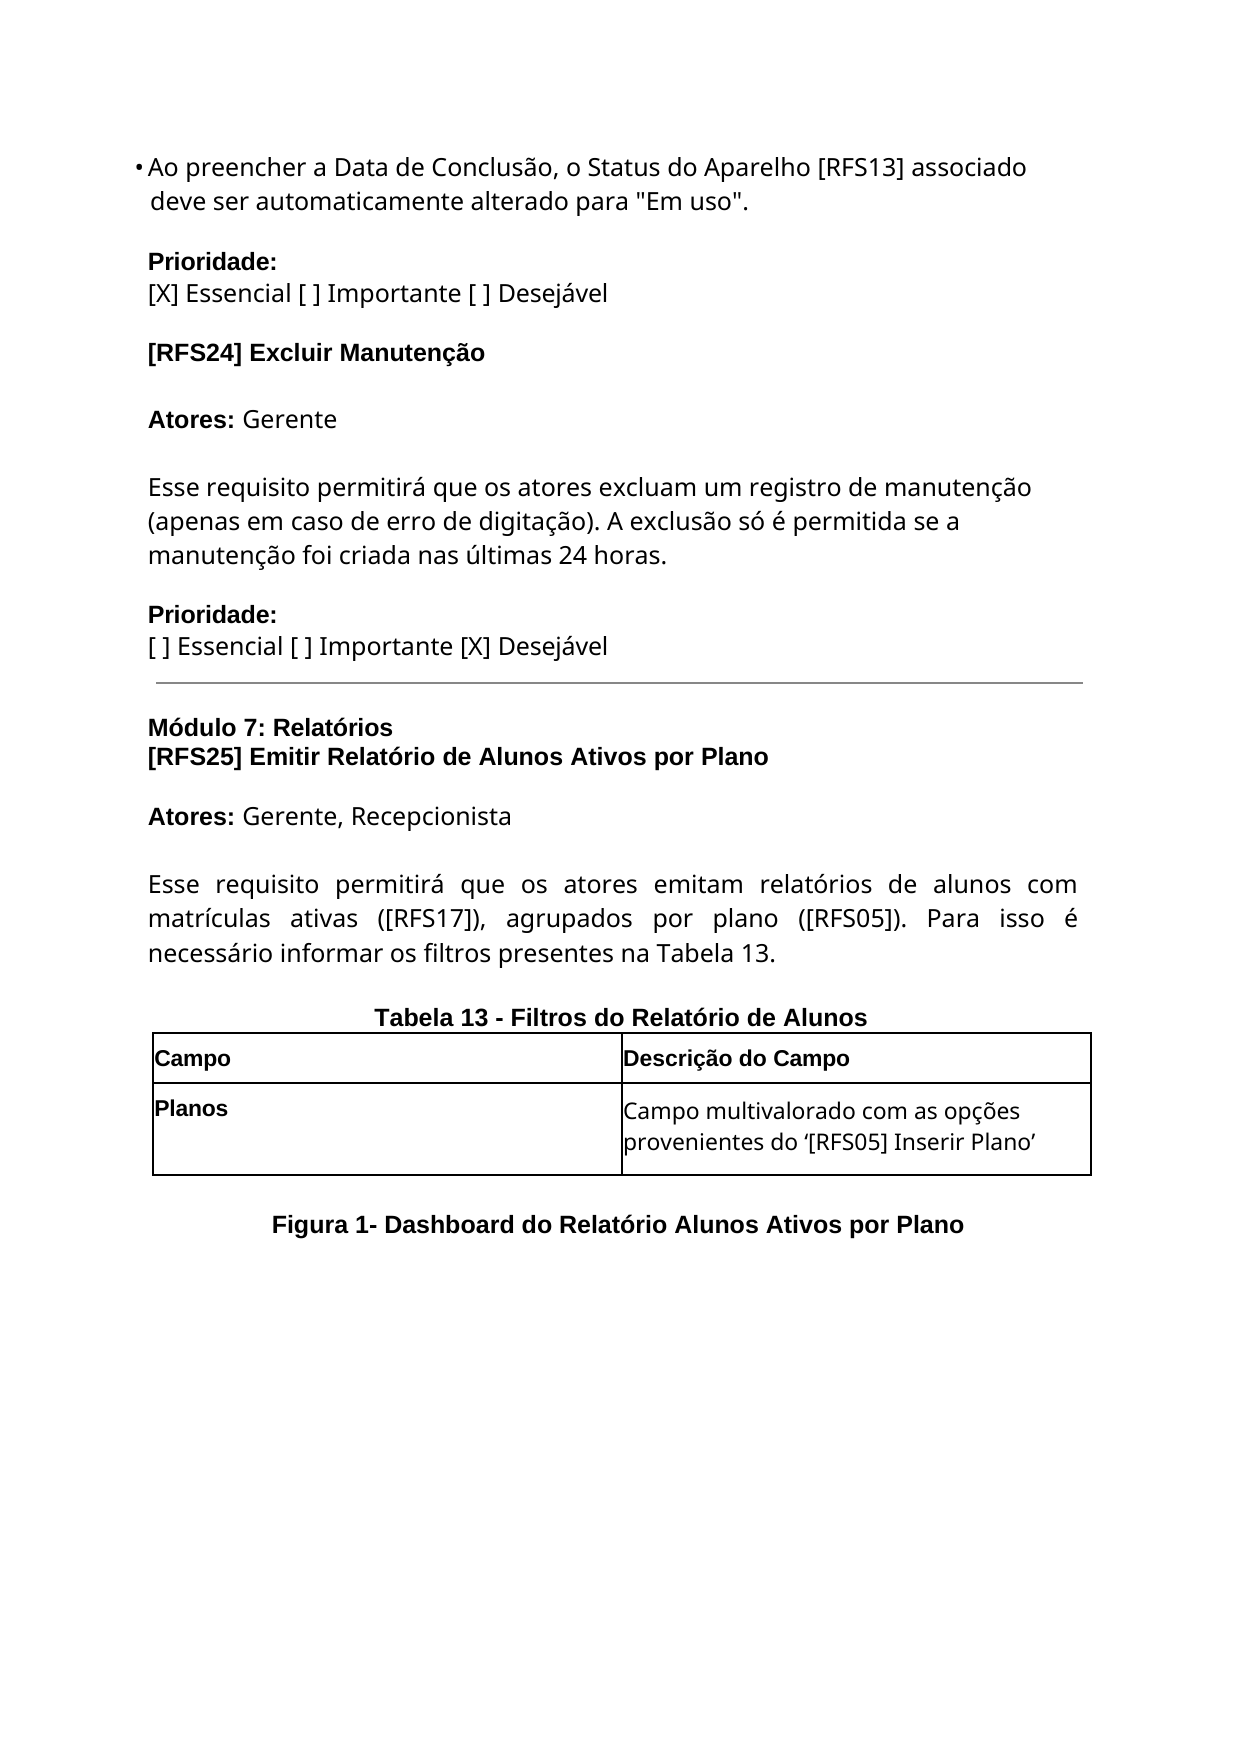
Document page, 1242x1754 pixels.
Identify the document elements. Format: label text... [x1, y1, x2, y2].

text Módulo 7: Relatórios [148, 713, 1094, 741]
text Prioridade: [148, 247, 1094, 276]
table_cell Planos [154, 1084, 621, 1174]
list Ao preencher a Data de Conclusão, o Status do Aparelho [RFS13] associado deve ser automaticamente alterado para "Em uso". [134, 150, 1083, 218]
text Esse requisito permitirá que os atores excluam um registro de manutenção (apenas em caso de erro de digitação). A exclusão só é permitida se a manutenção foi criada nas últimas 24 horas. [148, 469, 1094, 572]
text Tabela 13 - Filtros do Relatório de Alunos [148, 1003, 1094, 1032]
table_header Campo [154, 1034, 621, 1082]
table_header Descrição do Campo [623, 1034, 1090, 1082]
text Figura 1- Dashboard do Relatório Alunos Ativos por Plano [148, 1211, 1089, 1239]
text Prioridade: [148, 600, 1094, 629]
text Atores: Gerente, Recepcionista [148, 799, 824, 833]
text Esse requisito permitirá que os atores emitam relatórios de alunos com matrículas ativas ([RFS17]), agrupados por plano ([RFS05]). Para isso é necessário informar os filtros presentes na Tabela 13. [148, 867, 1078, 969]
text [X] Essencial [ ] Importante [ ] Desejável [148, 276, 1094, 310]
table_cell Campo multivalorado com as opções provenientes do ‘[RFS05] Inserir Plano’ [623, 1084, 1090, 1174]
text [RFS25] Emitir Relatório de Alunos Ativos por Plano [148, 741, 824, 770]
text [RFS24] Excluir Manutenção Atores: Gerente [148, 338, 488, 435]
text [ ] Essencial [ ] Importante [X] Desejável [148, 629, 1094, 663]
